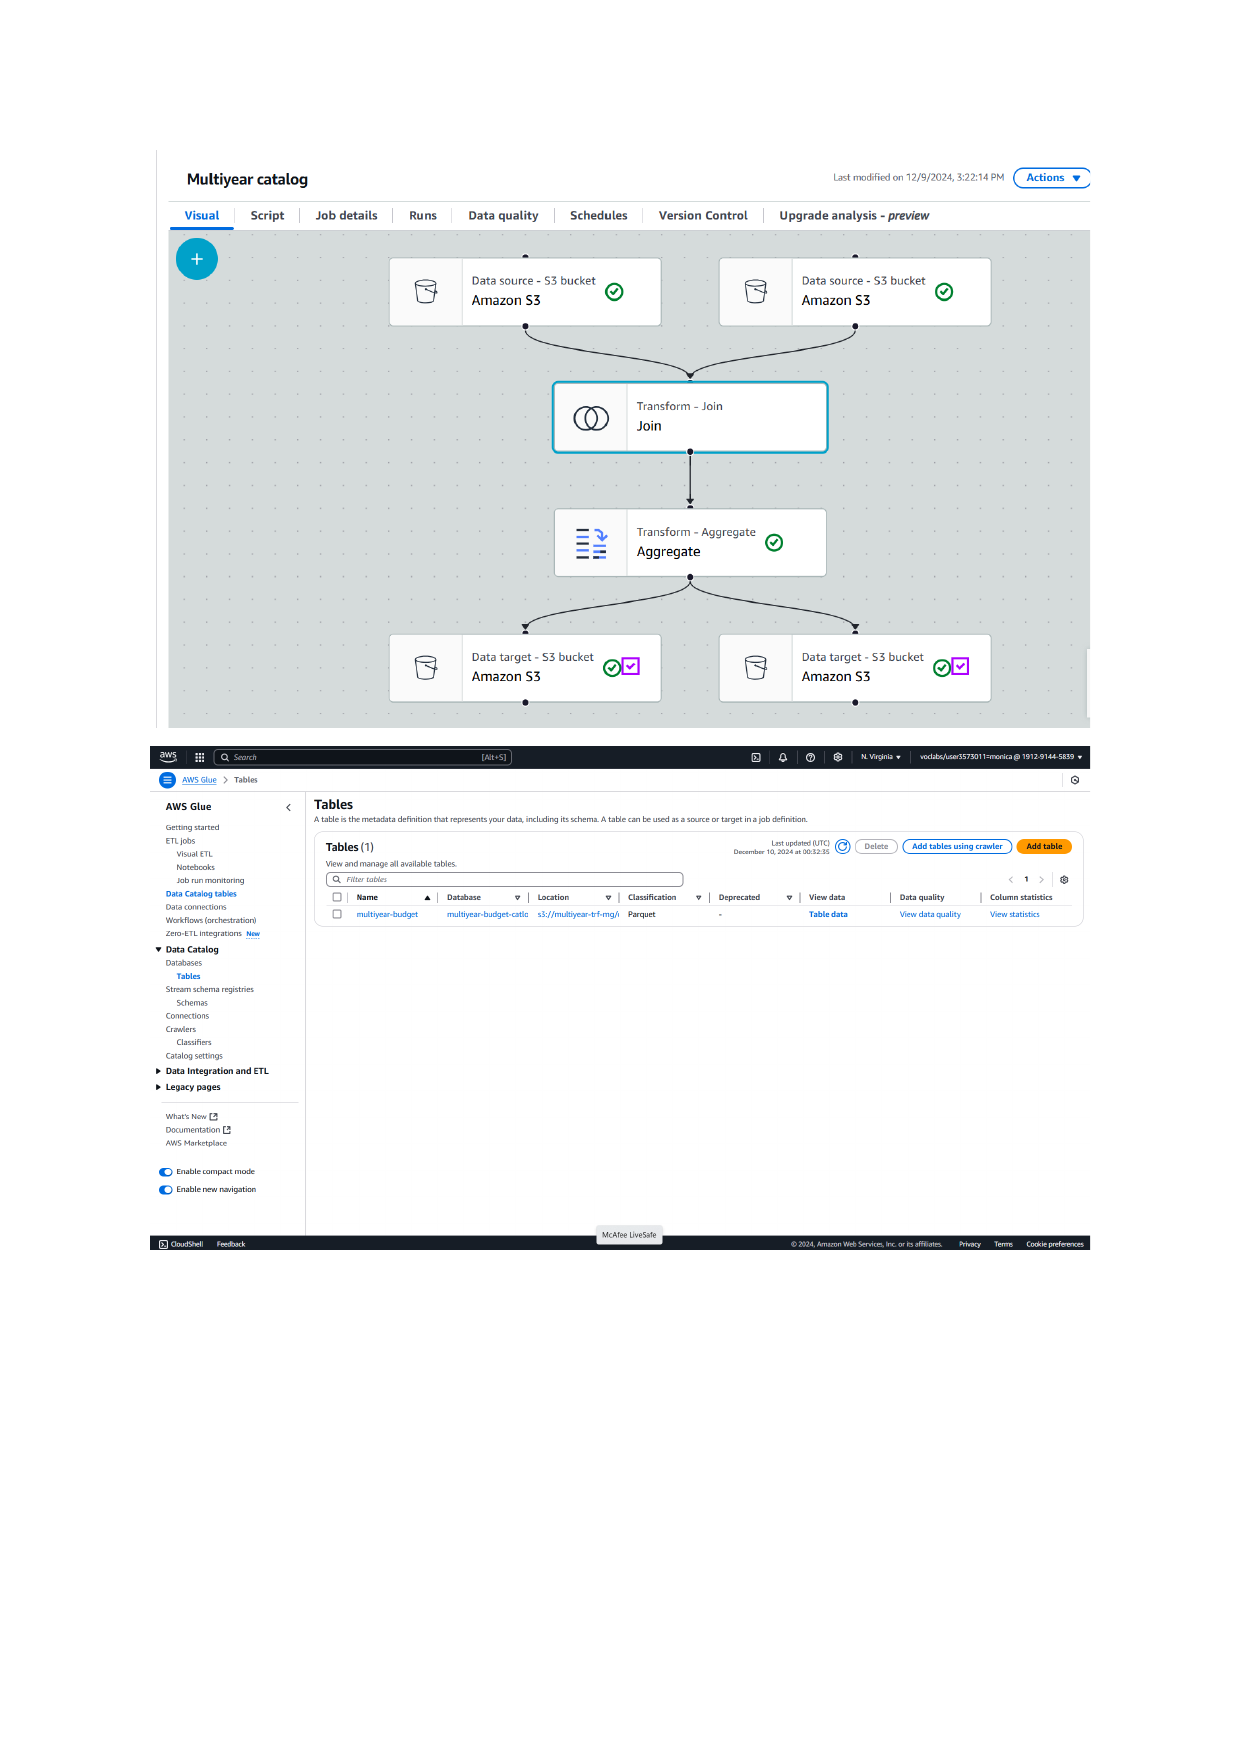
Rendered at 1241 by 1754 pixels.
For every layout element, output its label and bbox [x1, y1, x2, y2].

picture [150, 150, 1091, 728]
picture [150, 746, 1091, 1250]
